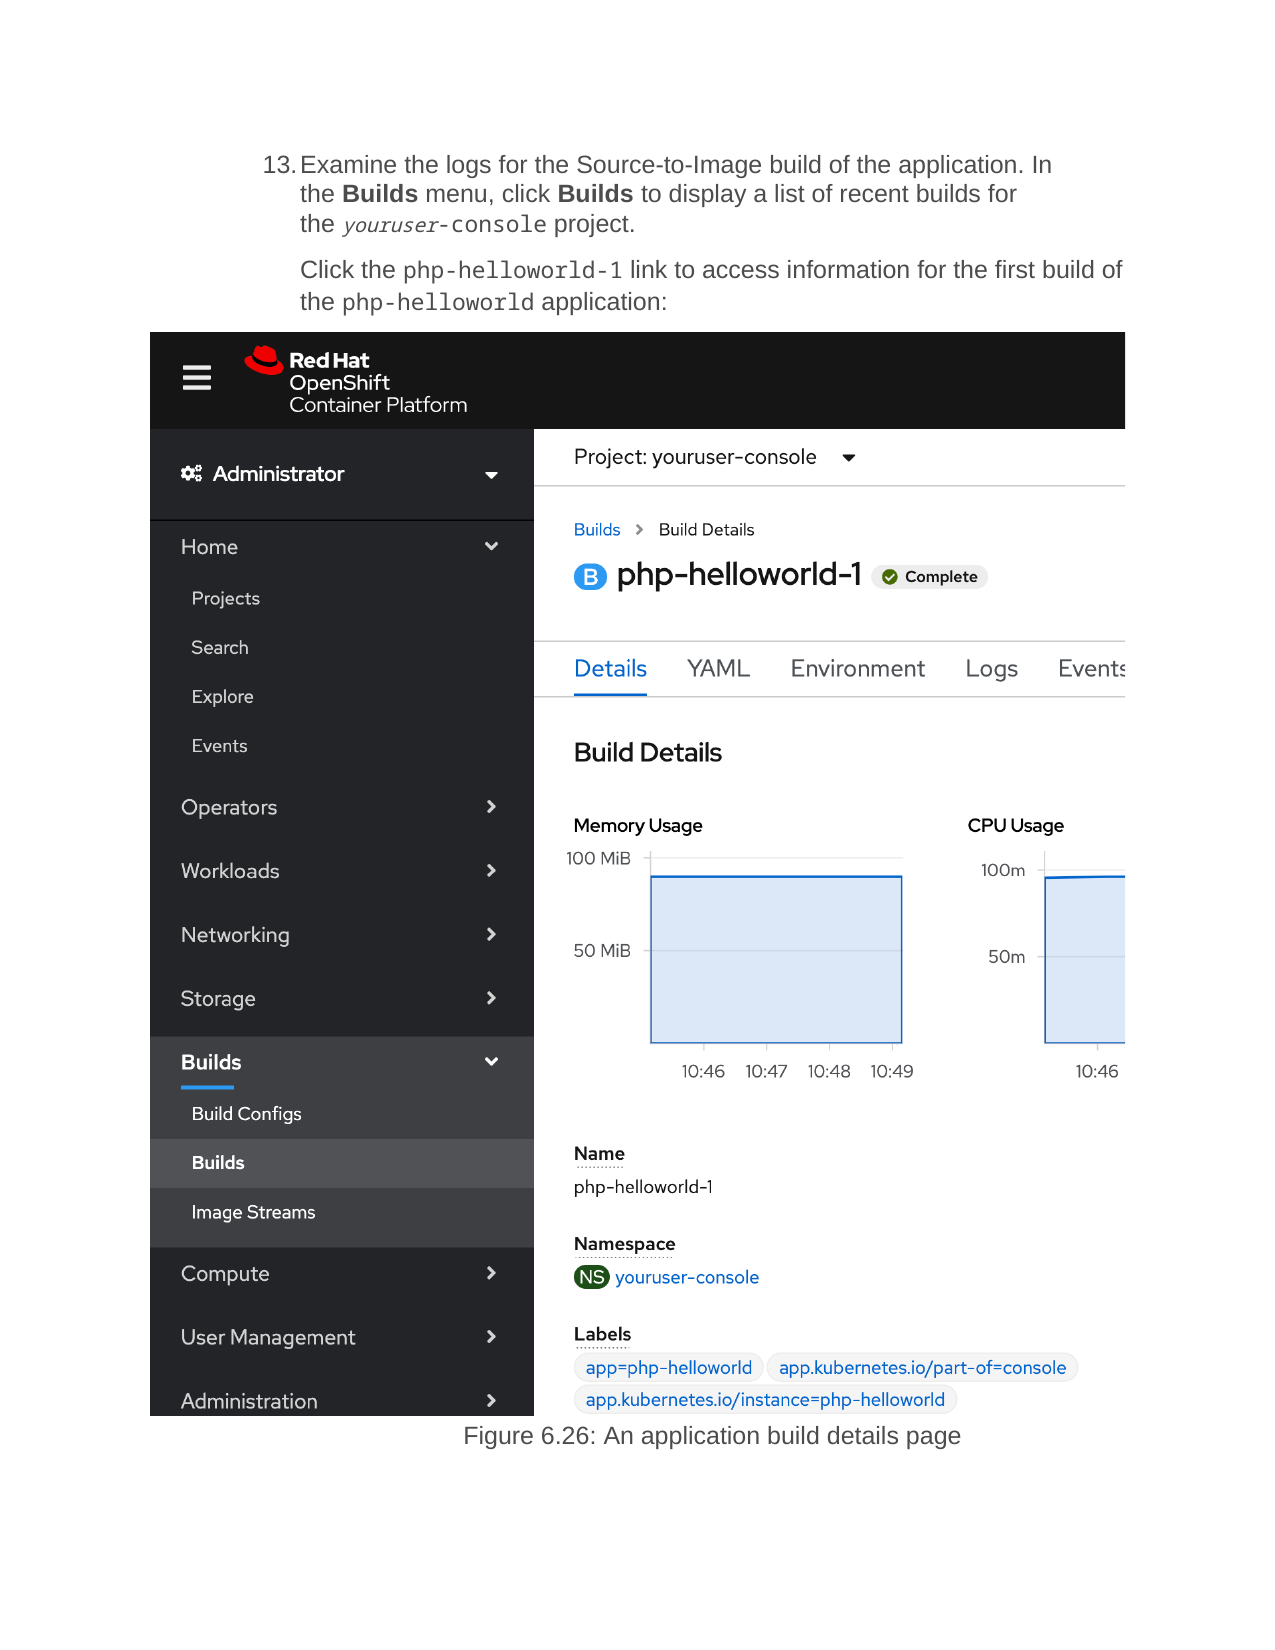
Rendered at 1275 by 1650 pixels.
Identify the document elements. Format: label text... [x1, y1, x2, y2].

list Examine the logs for the Source-to-Image build of the application. In the Builds menu, click Builds to display a list of recent builds for the youruser-console project. [262, 150, 1125, 239]
text Figure 6.26: An application build details page [300, 1421, 1125, 1449]
picture [150, 332, 1125, 1416]
text Click the php-helloworld-1 link to access information for the first build of the php-helloworld application: [300, 254, 1125, 317]
